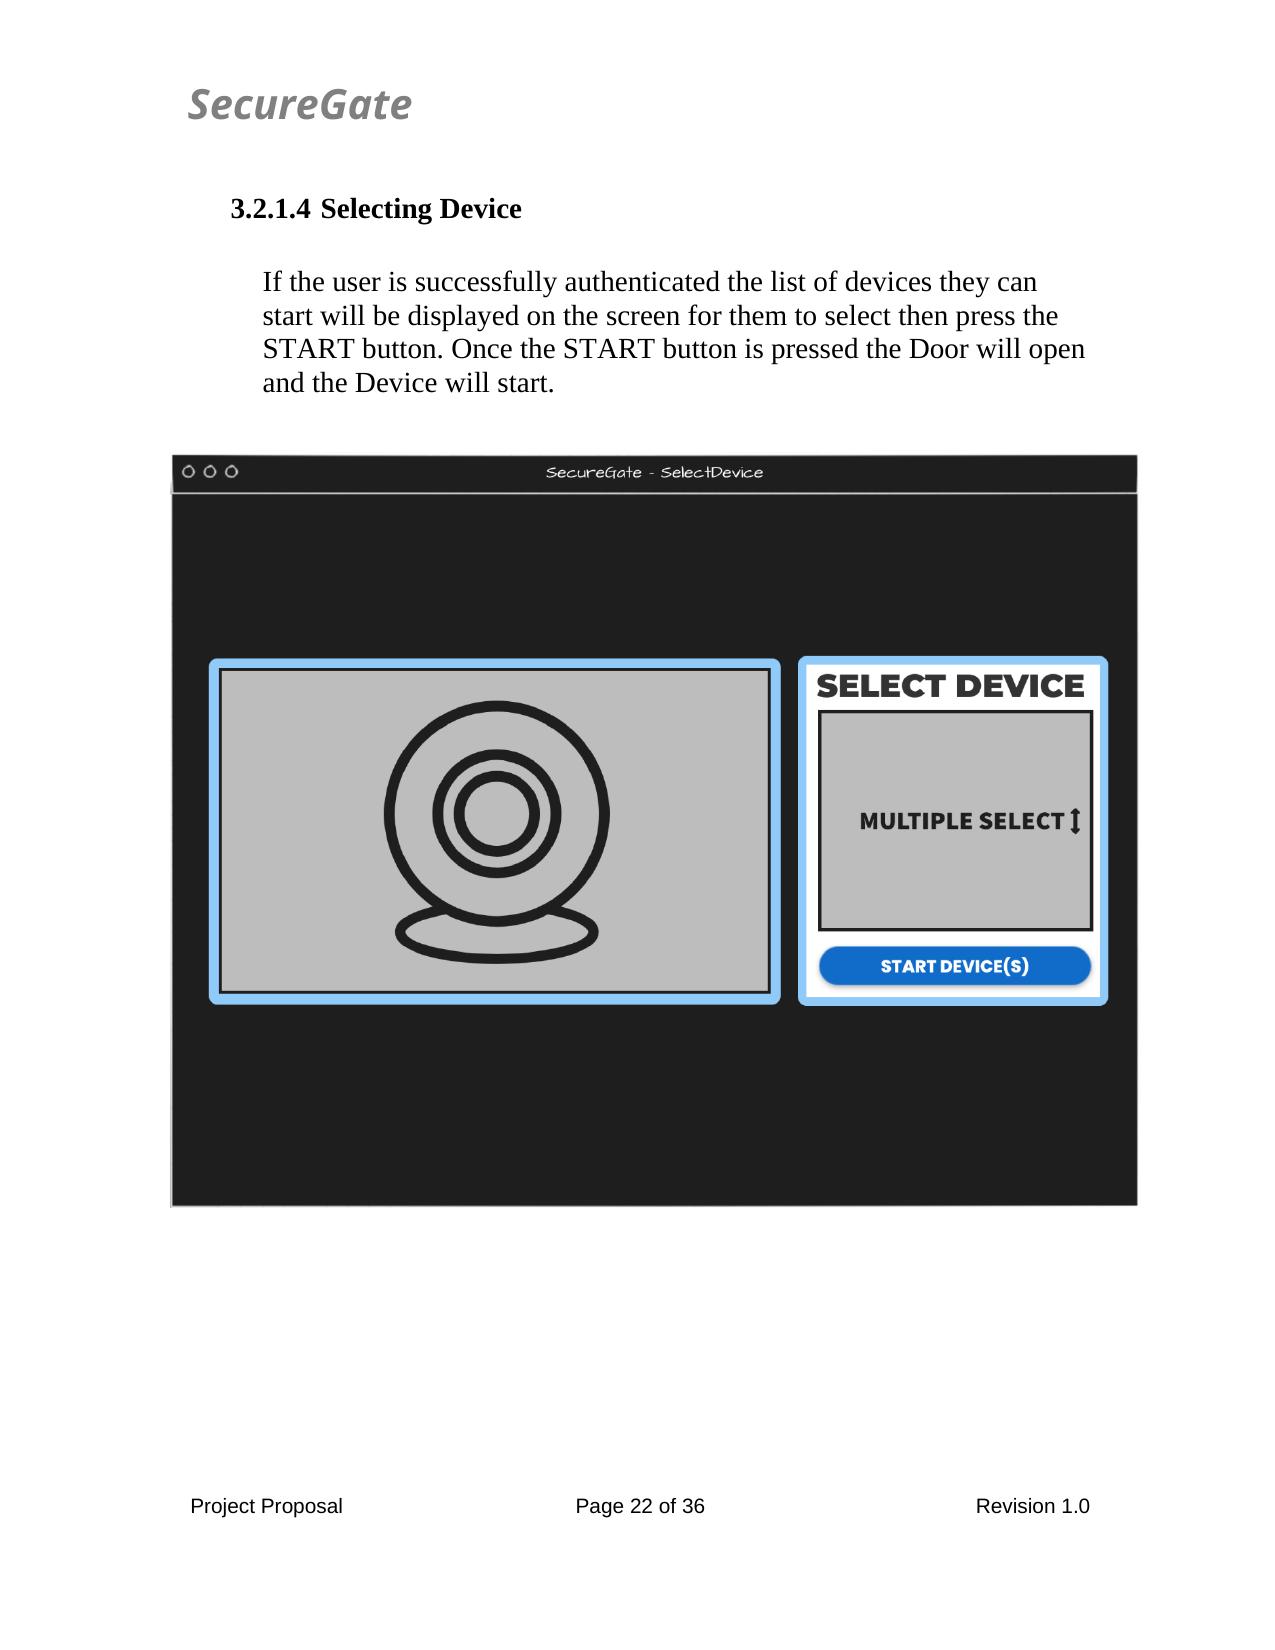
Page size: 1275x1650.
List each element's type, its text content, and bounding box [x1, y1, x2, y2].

picture [143, 431, 1166, 1229]
text If the user is successfully authenticated the list of devices they can start will be displayed on the screen for them to select then press the START button. Once the START button is pressed the Door will open and the Device will start. [262, 264, 1093, 398]
subtitle Selecting Device [230, 191, 1093, 224]
